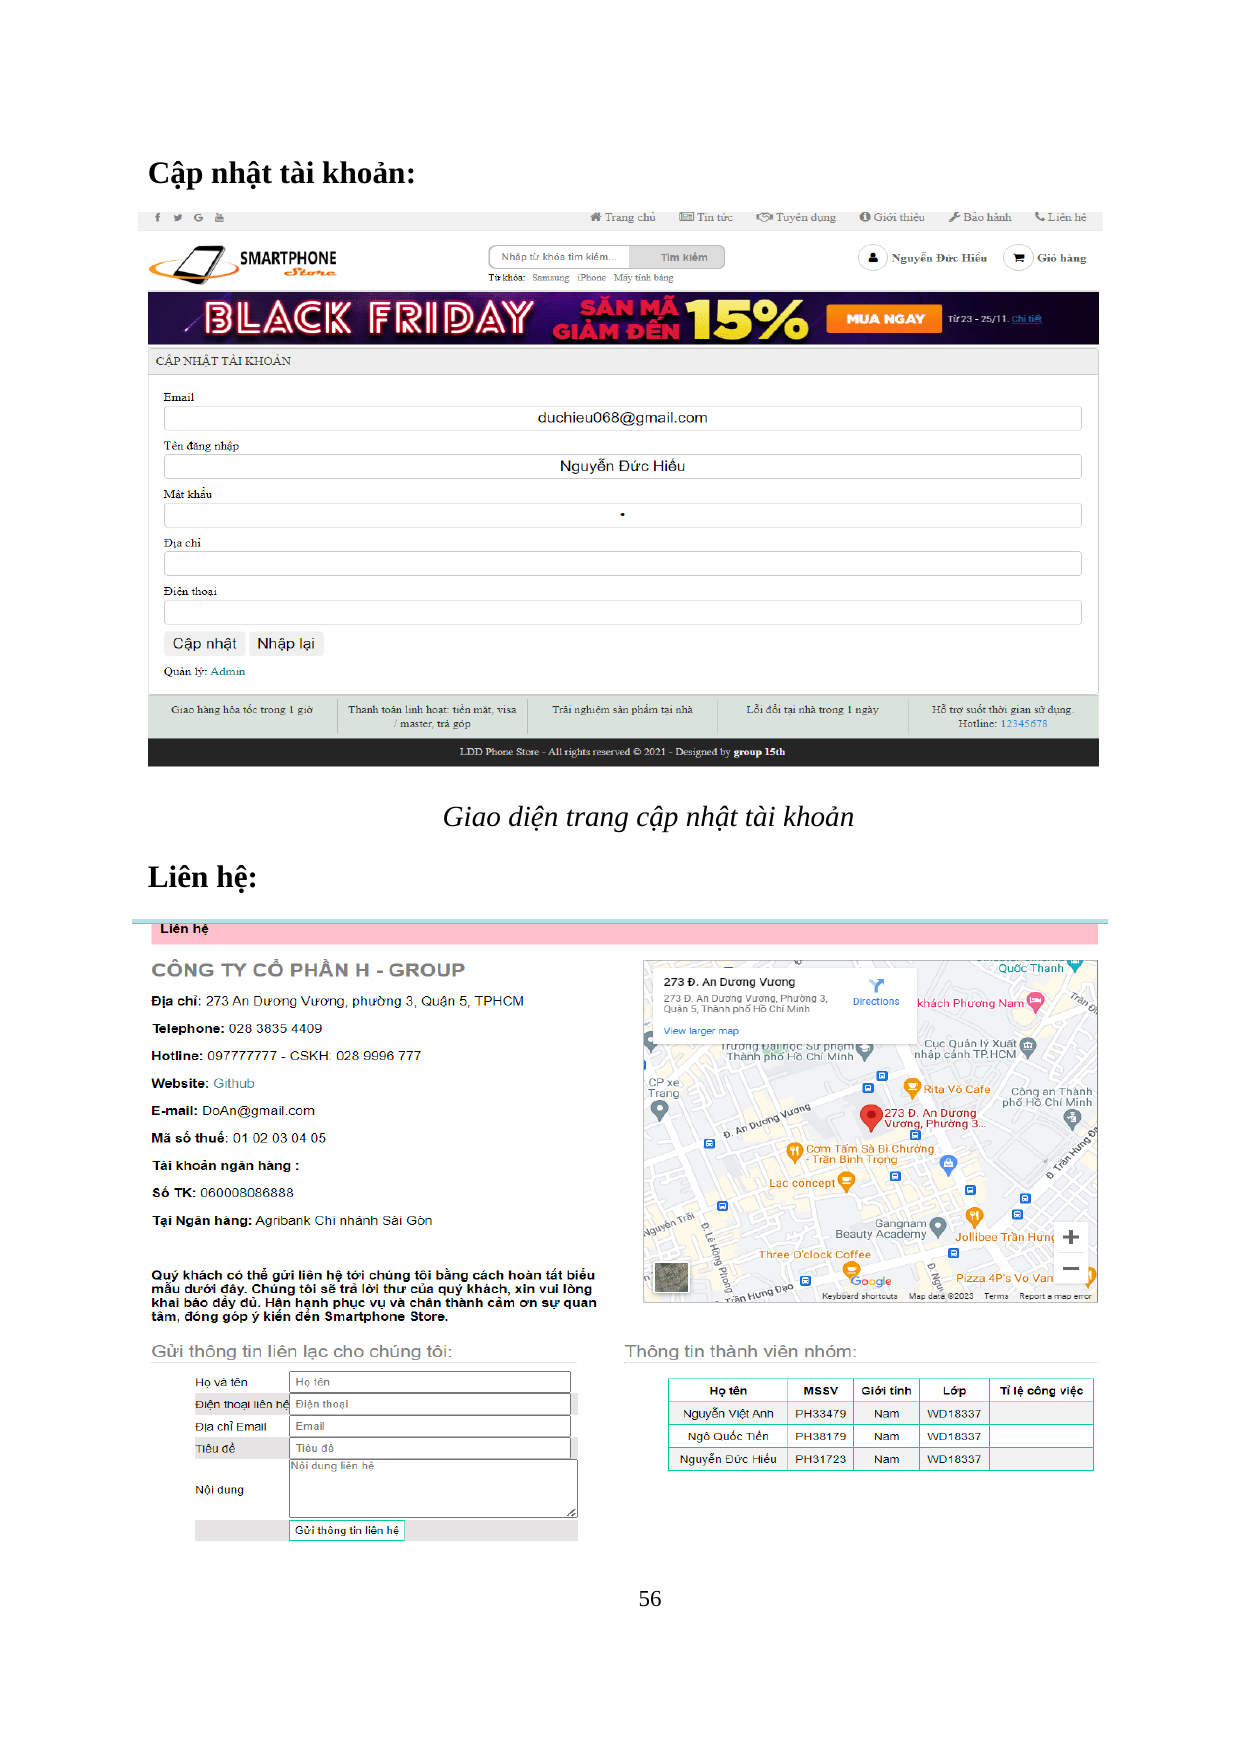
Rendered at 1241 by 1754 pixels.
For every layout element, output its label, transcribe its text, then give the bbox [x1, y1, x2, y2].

subtitle Liên hệ: [148, 859, 1152, 894]
picture [132, 919, 1109, 1545]
picture [137, 212, 1103, 769]
subtitle Cập nhật tài khoản: [148, 154, 1152, 190]
